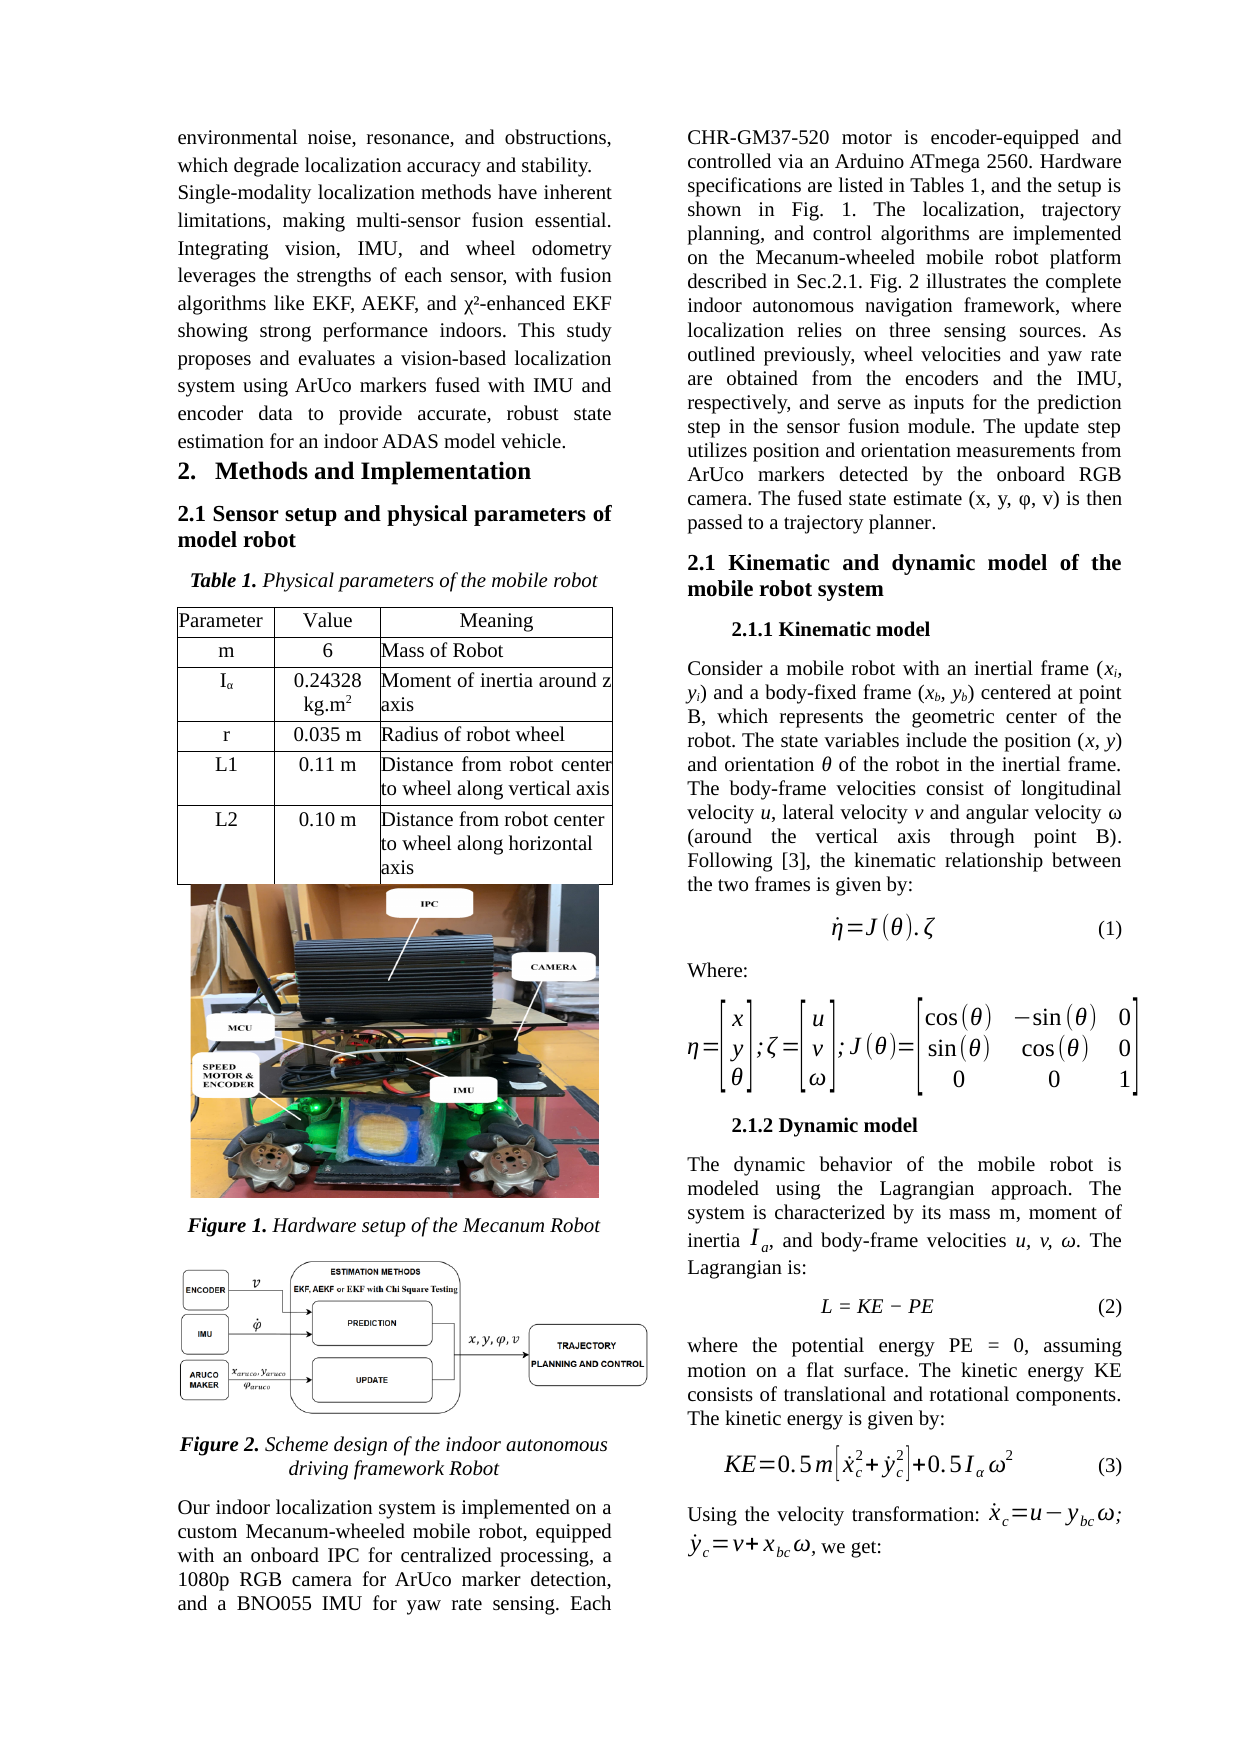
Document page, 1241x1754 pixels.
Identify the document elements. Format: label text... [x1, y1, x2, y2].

table_cell 0.11 m [275, 752, 380, 805]
table_cell L2 [178, 806, 274, 884]
table_cell 0.10 m [275, 806, 380, 884]
table_header Meaning [381, 608, 612, 637]
text 2.1.1 Kinematic model [731, 617, 1122, 641]
picture [177, 1251, 650, 1417]
text 2.1 Kinematic and dynamic model of the mobile robot system [687, 549, 1122, 602]
picture [190, 884, 599, 1198]
table_cell r [178, 722, 274, 751]
table_cell Mass of Robot [381, 638, 612, 667]
text 2.1.2 Dynamic model [731, 1113, 1122, 1137]
table_cell L1 [178, 752, 274, 805]
table_cell Radius of robot wheel [381, 722, 612, 751]
text Consider a mobile robot with an inertial frame (xi, yi) and a body-fixed frame (xb, yb) centered at point B, which represents the geometric center of the robot. The state variables include the position (x, y) and orientation θ of the robot in the inertial frame. The body-frame velocities consist of longitudinal velocity u, lateral velocity v and angular velocity ω (around the vertical axis through point B). Following [3], the kinematic relationship between the two frames is given by: [687, 656, 1122, 896]
text Figure 2. Scheme design of the indoor autonomous driving framework Robot [177, 1432, 612, 1480]
table_cell Distance from robot center to wheel along horizontal axis [381, 806, 612, 884]
text Using the velocity transformation: ;, we get: [687, 1498, 1122, 1561]
text L = KE − PE (2) [687, 1294, 1122, 1318]
text Our indoor localization system is implemented on a custom Mecanum-wheeled mobile robot, equipped with an onboard IPC for centralized processing, a 1080p RGB camera for ArUco marker detection, and a BNO055 IMU for yaw rate sensing. Each CHR-GM37-520 motor is encoder-equipped and controlled via an Arduino ATmega 2560. Hardware specifications are listed in Tables 1, and the setup is shown in Fig. 1. The localization, trajectory planning, and control algorithms are implemented on the Mecanum-wheeled mobile robot platform described in Sec.2.1. Fig. 2 illustrates the complete indoor autonomous navigation framework, where localization relies on three sensing sources. As outlined previously, wheel velocities and yaw rate are obtained from the encoders and the IMU, respectively, and serve as inputs for the prediction step in the sensor fusion module. The update step utilizes position and orientation measurements from ArUco markers detected by the onboard RGB camera. The fused state estimate (x, y, φ, v) is then passed to a trajectory planner. [687, 125, 1122, 534]
table_header Value [275, 608, 380, 637]
table_cell Distance from robot center to wheel along vertical axis [381, 752, 612, 805]
table_cell Iα [178, 668, 274, 721]
table_cell 0.035 m [275, 722, 380, 751]
text Single-modality localization methods have inherent limitations, making multi-sensor fusion essential. Integrating vision, IMU, and wheel odometry leverages the strengths of each sensor, with fusion algorithms like EKF, AEKF, and χ²-enhanced EKF showing strong performance indoors. This study proposes and evaluates a vision-based localization system using ArUco markers fused with IMU and encoder data to provide accurate, robust state estimation for an indoor ADAS model vehicle. [177, 180, 612, 453]
text (1) [687, 911, 1122, 943]
text Where: [687, 958, 1122, 982]
table_cell Moment of inertia around z axis [381, 668, 612, 721]
table_header Parameter [178, 608, 274, 637]
table_cell m [178, 638, 274, 667]
table_cell 6 [275, 638, 380, 667]
text 2.1 Sensor setup and physical parameters of model robot [177, 500, 612, 553]
list Methods and Implementation [177, 456, 612, 485]
text The dynamic behavior of the mobile robot is modeled using the Lagrangian approach. The system is characterized by its mass m, moment of inertia , and body-frame velocities u, v, ω. The Lagrangian is: [687, 1152, 1122, 1279]
text (3) [687, 1445, 1122, 1483]
table_cell 0.24328 kg.m2 [275, 668, 380, 721]
text Figure 1. Hardware setup of the Mecanum Robot [177, 1213, 612, 1237]
text where the potential energy PE = 0, assuming motion on a flat surface. The kinetic energy KE consists of translational and rotational components. The kinetic energy is given by: [687, 1333, 1122, 1430]
text Table 1. Physical parameters of the mobile robot [177, 568, 612, 592]
